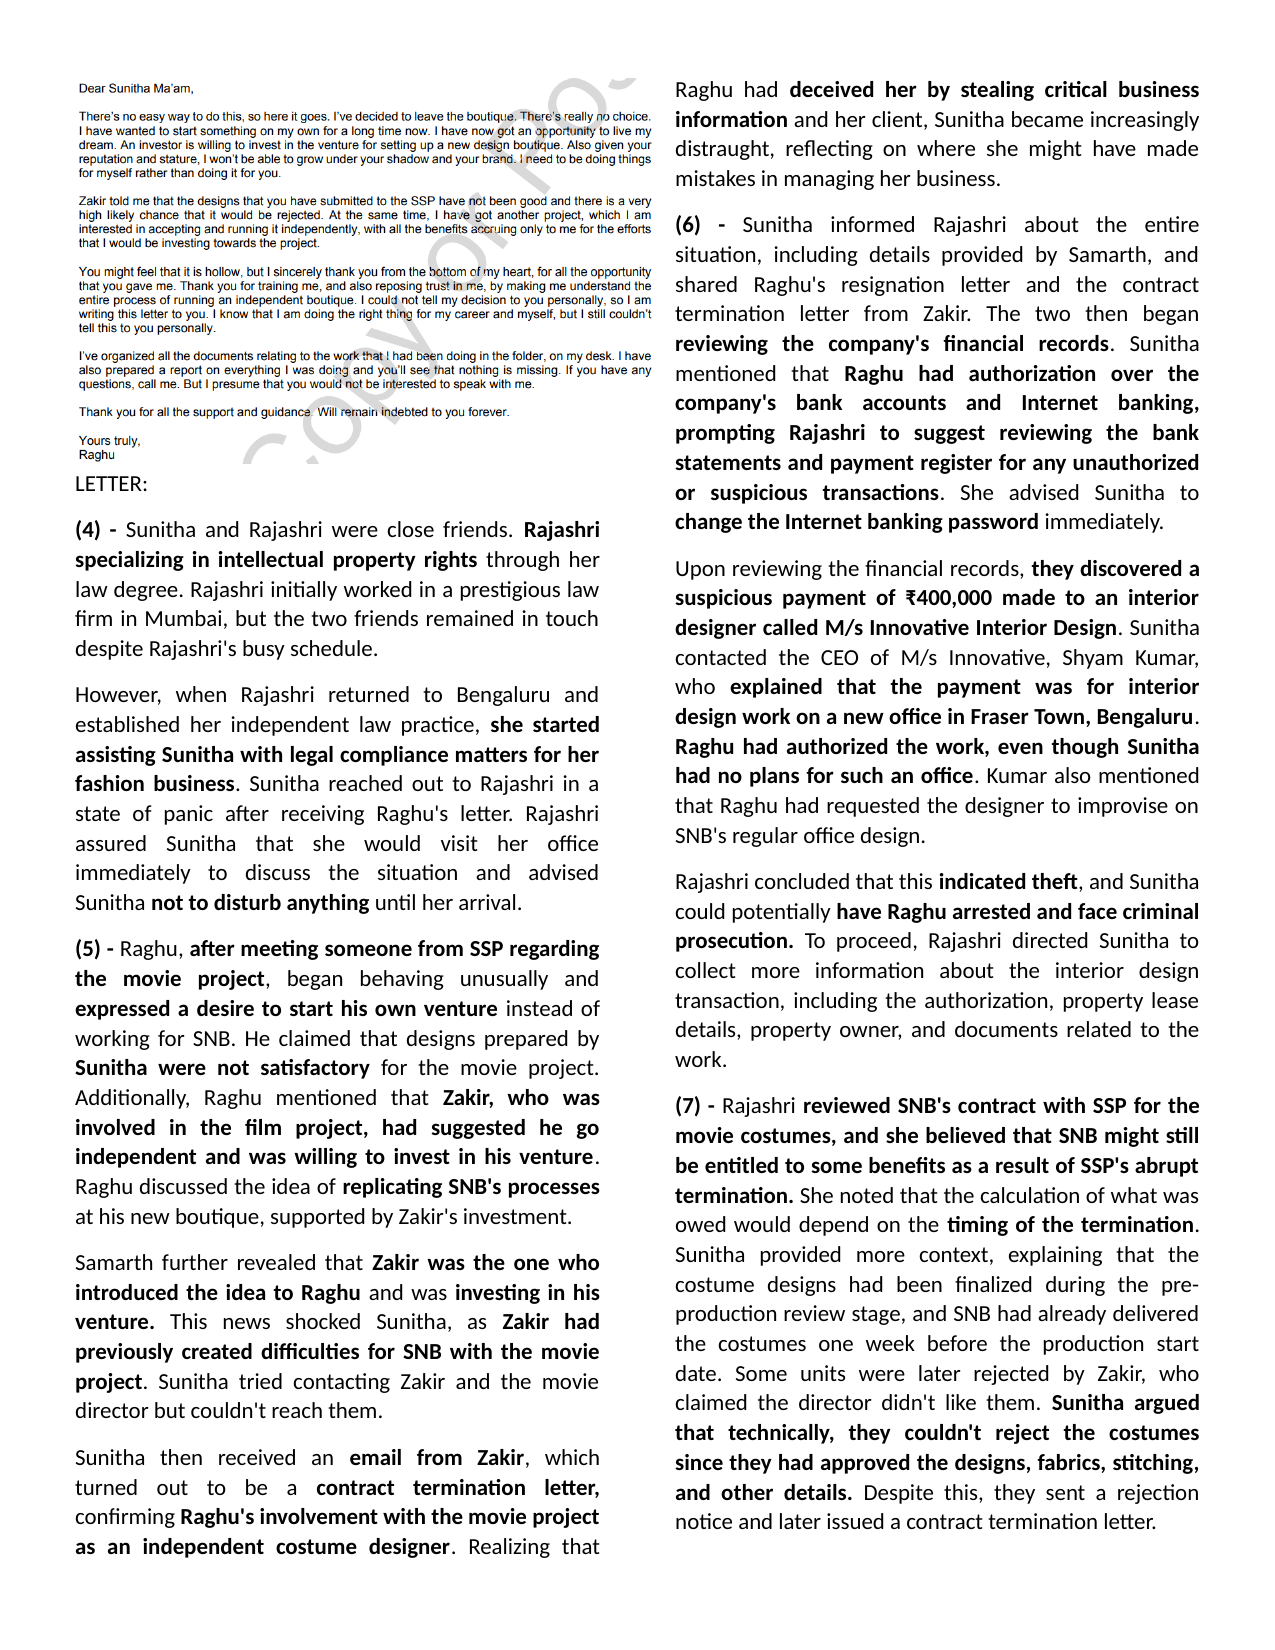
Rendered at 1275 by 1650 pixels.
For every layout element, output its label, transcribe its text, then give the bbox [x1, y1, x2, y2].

text (4) - Sunitha and Rajashri were close friends. Rajashri specializing in intellectual property rights through her law degree. Rajashri initially worked in a prestigious law firm in Mumbai, but the two friends remained in touch despite Rajashri's busy schedule. [75, 515, 600, 662]
text (5) - Raghu, after meeting someone from SSP regarding the movie project, began behaving unusually and expressed a desire to start his own venture instead of working for SNB. He claimed that designs prepared by Sunitha were not satisfactory for the movie project. Additionally, Raghu mentioned that Zakir, who was involved in the film project, had suggested he go independent and was willing to invest in his venture. Raghu discussed the idea of replicating SNB's processes at his new boutique, supported by Zakir's investment. [75, 934, 600, 1230]
text However, when Rajashri returned to Bengaluru and established her independent law practice, she started assisting Sunitha with legal compliance matters for her fashion business. Sunitha reached out to Rajashri in a state of panic after receiving Raghu's letter. Rajashri assured Sunitha that she would visit her office immediately to discuss the situation and advised Sunitha not to disturb anything until her arrival. [75, 680, 600, 916]
picture [75, 78, 656, 463]
text Rajashri concluded that this indicated theft, and Sunitha could potentially have Raghu arrested and face criminal prosecution. To proceed, Rajashri directed Sunitha to collect more information about the interior design transaction, including the authorization, property lease details, property owner, and documents related to the work. [675, 867, 1200, 1073]
text (6) - Sunitha informed Rajashri about the entire situation, including details provided by Samarth, and shared Raghu's resignation letter and the contract termination letter from Zakir. The two then began reviewing the company's financial records. Sunitha mentioned that Raghu had authorization over the company's bank accounts and Internet banking, prompting Rajashri to suggest reviewing the bank statements and payment register for any unauthorized or suspicious transactions. She advised Sunitha to change the Internet banking password immediately. [675, 210, 1200, 535]
text Sunitha then received an email from Zakir, which turned out to be a contract termination letter, confirming Raghu's involvement with the movie project as an independent costume designer. Realizing that Raghu had deceived her by stealing critical business information and her client, Sunitha became increasingly distraught, reflecting on where she might have made mistakes in managing her business. [75, 1443, 600, 1560]
text Upon reviewing the financial records, they discovered a suspicious payment of ₹400,000 made to an interior designer called M/s Innovative Interior Design. Sunitha contacted the CEO of M/s Innovative, Shyam Kumar, who explained that the payment was for interior design work on a new office in Fraser Town, Bengaluru. Raghu had authorized the work, even though Sunitha had no plans for such an office. Kumar also mentioned that Raghu had requested the designer to improvise on SNB's regular office design. [675, 554, 1200, 849]
text (7) - Rajashri reviewed SNB's contract with SSP for the movie costumes, and she believed that SNB might still be entitled to some benefits as a result of SSP's abrupt termination. She noted that the calculation of what was owed would depend on the timing of the termination. Sunitha provided more context, explaining that the costume designs had been finalized during the pre-production review stage, and SNB had already delivered the costumes one week before the production start date. Some units were later rejected by Zakir, who claimed the director didn't like them. Sunitha argued that technically, they couldn't reject the costumes since they had approved the designs, fabrics, stitching, and other details. Despite this, they sent a rejection notice and later issued a contract termination letter. [675, 1092, 1200, 1535]
text Sunitha then received an email from Zakir, which turned out to be a contract termination letter, confirming Raghu's involvement with the movie project as an independent costume designer. Realizing that Raghu had deceived her by stealing critical business information and her client, Sunitha became increasingly distraught, reflecting on where she might have made mistakes in managing her business. [675, 75, 1200, 192]
text Samarth further revealed that Zakir was the one who introduced the idea to Raghu and was investing in his venture. This news shocked Sunitha, as Zakir had previously created difficulties for SNB with the movie project. Sunitha tried contacting Zakir and the movie director but couldn't reach them. [75, 1248, 600, 1424]
text LETTER: [75, 463, 600, 497]
